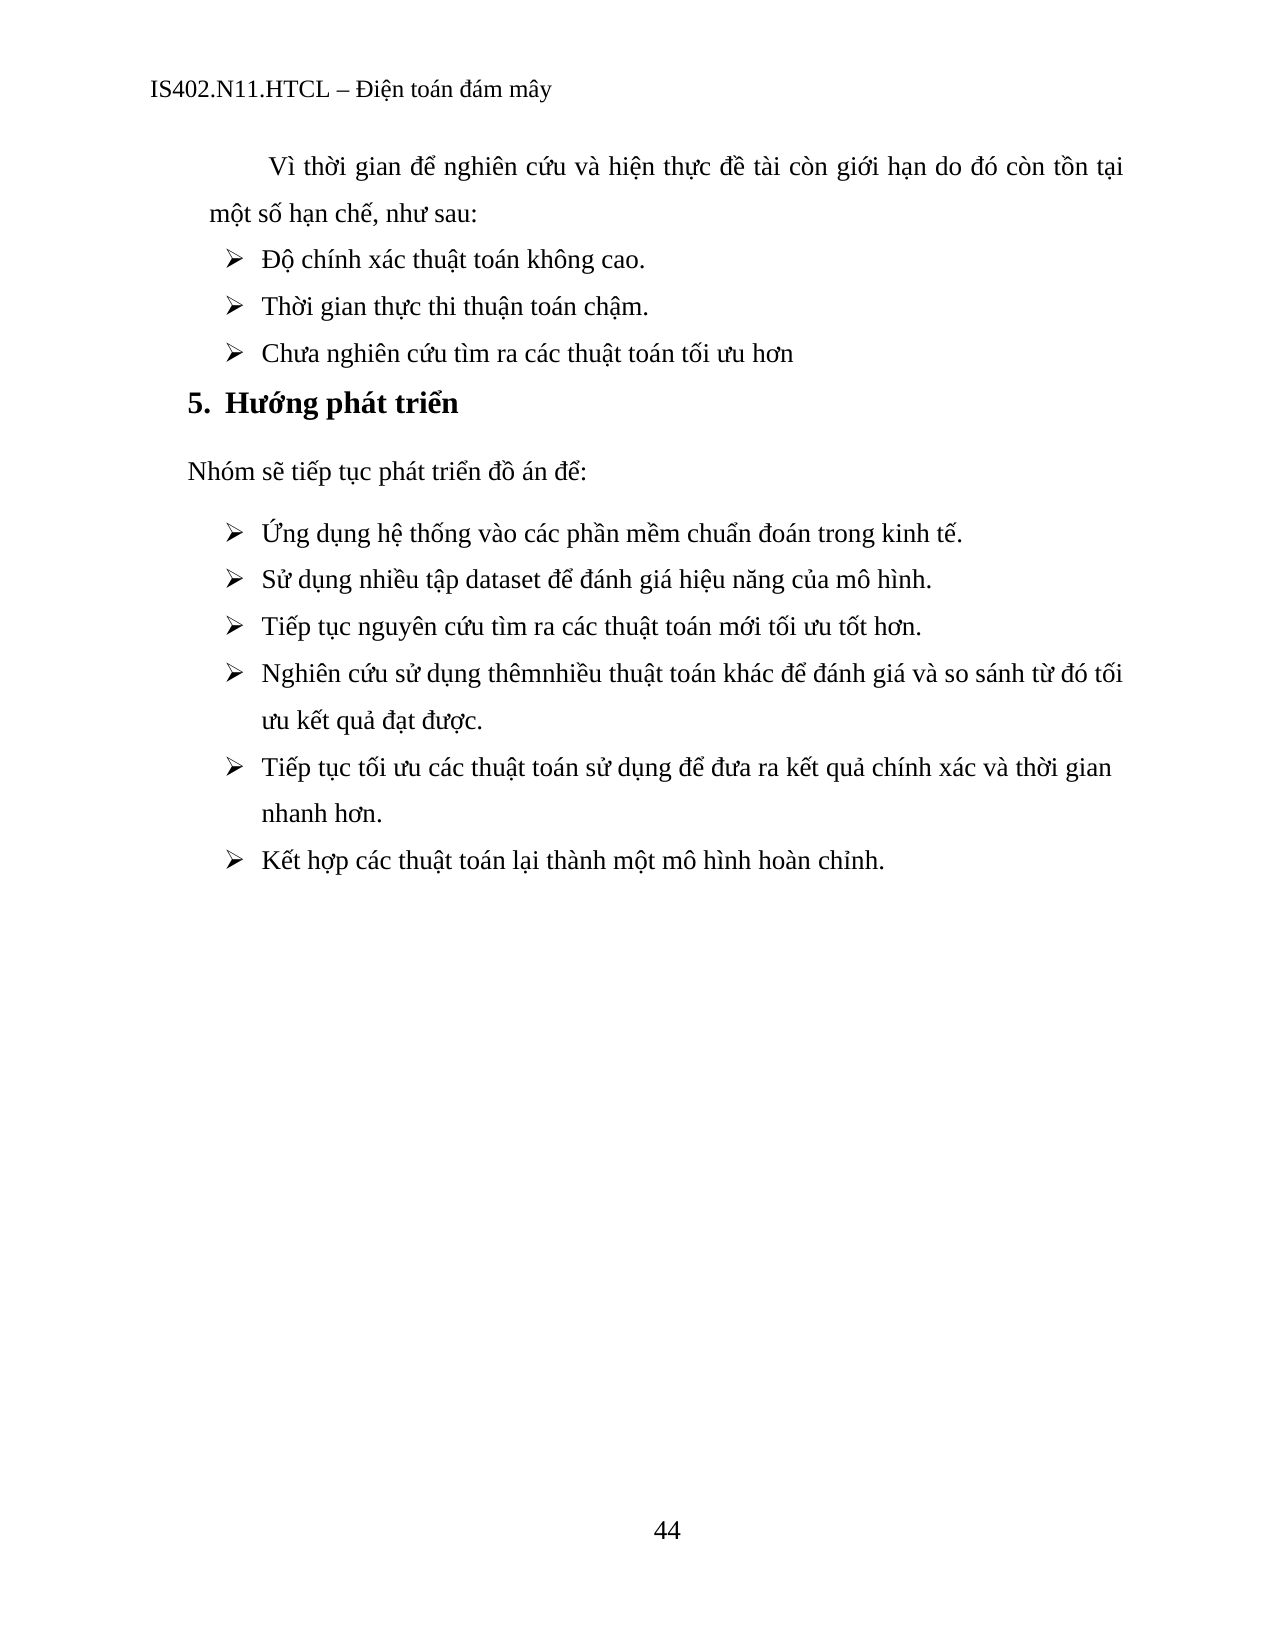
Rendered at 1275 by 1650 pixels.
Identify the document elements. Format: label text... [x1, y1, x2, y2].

list Độ chính xác thuật toán không cao. [224, 243, 1125, 275]
text Vì thời gian để nghiên cứu và hiện thực đề tài còn giới hạn do đó còn tồn tại một số hạn chế, như sau: [209, 150, 1125, 228]
list Thời gian thực thi thuận toán chậm. [224, 290, 1125, 322]
list Tiếp tục tối ưu các thuật toán sử dụng để đưa ra kết quả chính xác và thời gian nhanh hơn. [224, 751, 1114, 829]
list Sử dụng nhiều tập dataset để đánh giá hiệu năng của mô hình. [224, 563, 1125, 595]
list Ứng dụng hệ thống vào các phần mềm chuẩn đoán trong kinh tế. [224, 517, 1125, 548]
list Tiếp tục nguyên cứu tìm ra các thuật toán mới tối ưu tốt hơn. [224, 610, 1125, 642]
list Nghiên cứu sử dụng thêmnhiều thuật toán khác để đánh giá và so sánh từ đó tối ưu kết quả đạt được. [224, 657, 1125, 735]
list Chưa nghiên cứu tìm ra các thuật toán tối ưu hơn [224, 337, 1125, 368]
list Hướng phát triển [187, 384, 1125, 420]
text Nhóm sẽ tiếp tục phát triển đồ án để: [187, 455, 1125, 486]
list Kết hợp các thuật toán lại thành một mô hình hoàn chỉnh. [224, 844, 1125, 875]
